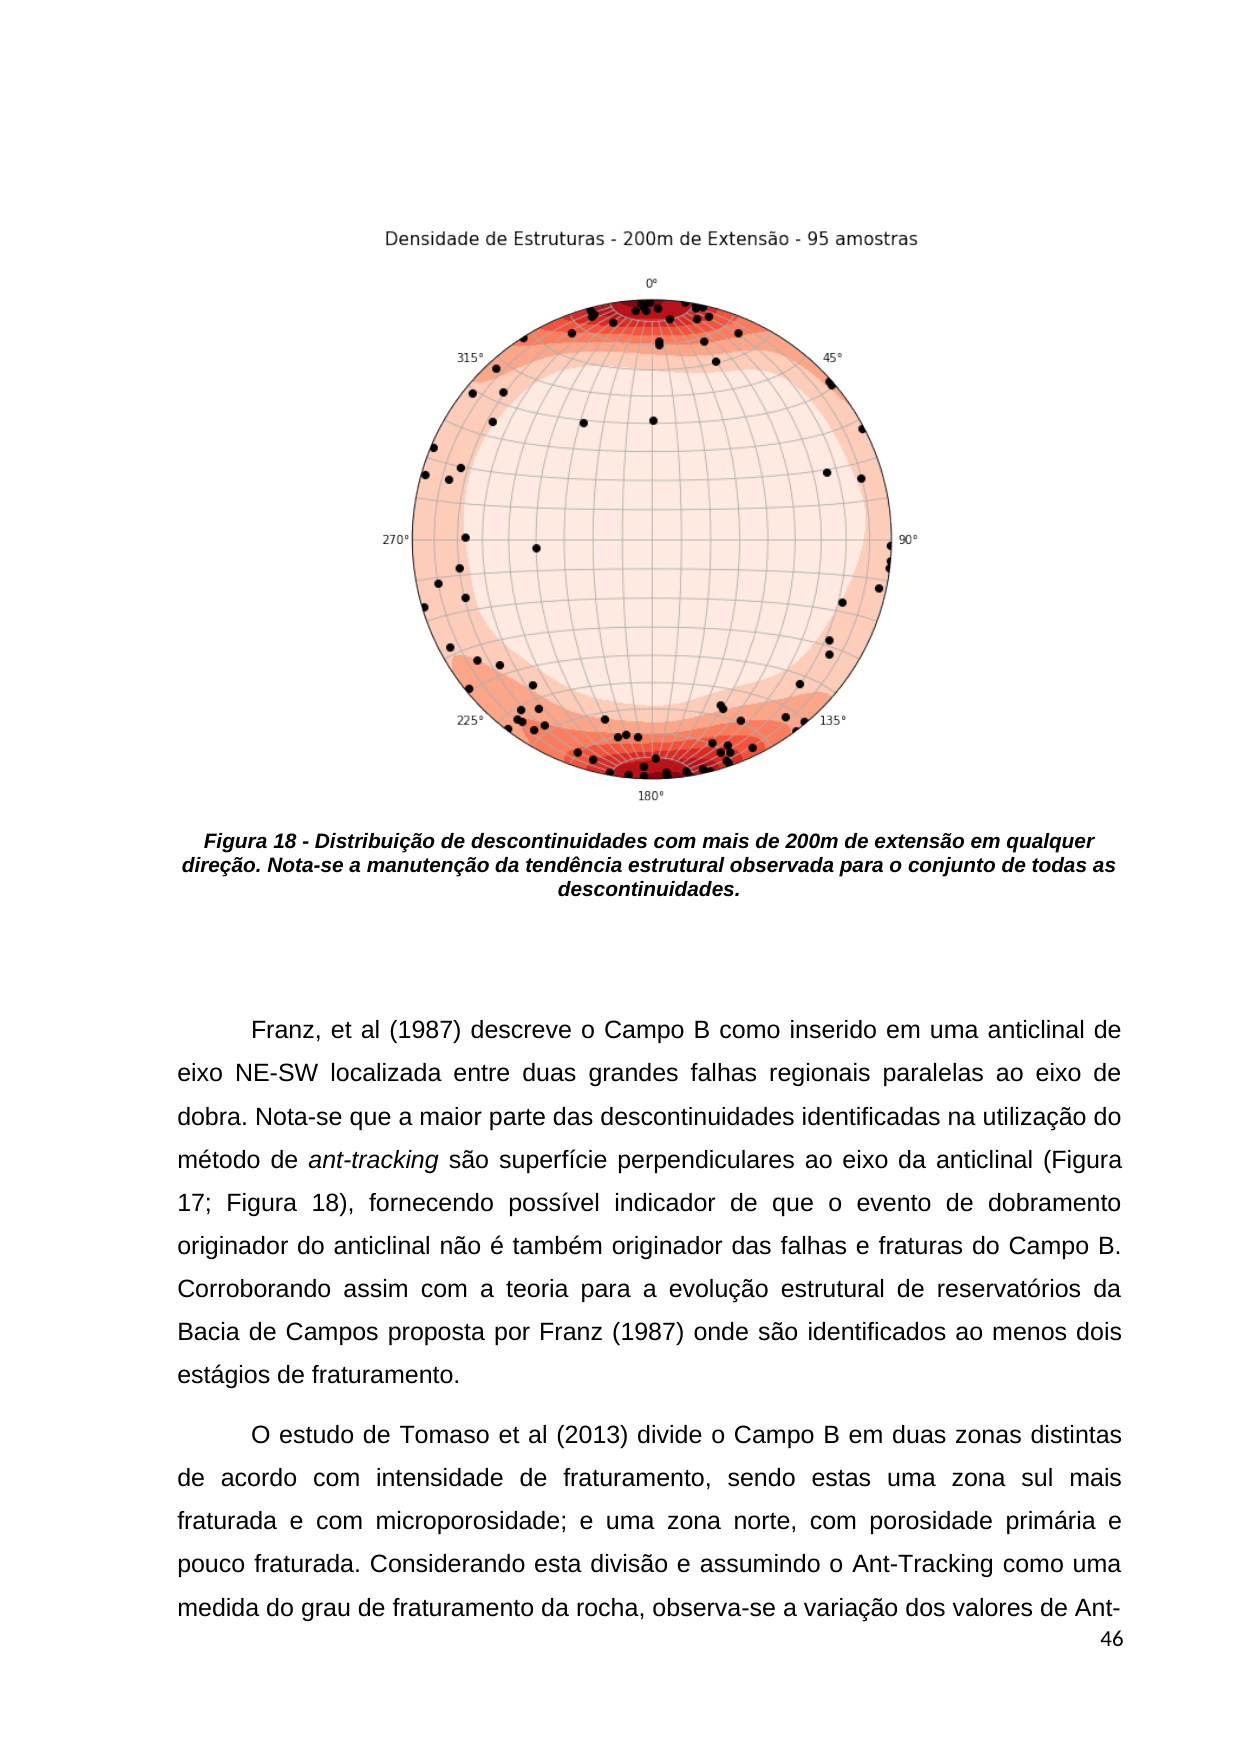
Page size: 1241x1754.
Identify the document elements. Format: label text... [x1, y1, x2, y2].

text Figura 18 - Distribuição de descontinuidades com mais de 200m de extensão em qualquer direção. Nota-se a manutenção da tendência estrutural observada para o conjunto de todas as descontinuidades. [177, 829, 1123, 901]
picture [373, 223, 927, 810]
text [177, 1420, 1123, 1621]
text Franz, et al (1987) descreve o Campo B como inserido em uma anticlinal de eixo NE-SW localizada entre duas grandes falhas regionais paralelas ao eixo de dobra. Nota-se que a maior parte das descontinuidades identificadas na utilização do método de ant-tracking são superfície perpendiculares ao eixo da anticlinal (Figura 17; Figura 18), fornecendo possível indicador de que o evento de dobramento originador do anticlinal não é também originador das falhas e fraturas do Campo B. Corroborando assim com a teoria para a evolução estrutural de reservatórios da Bacia de Campos proposta por Franz (1987) onde são identificados ao menos dois estágios de fraturamento. [177, 1015, 1123, 1389]
